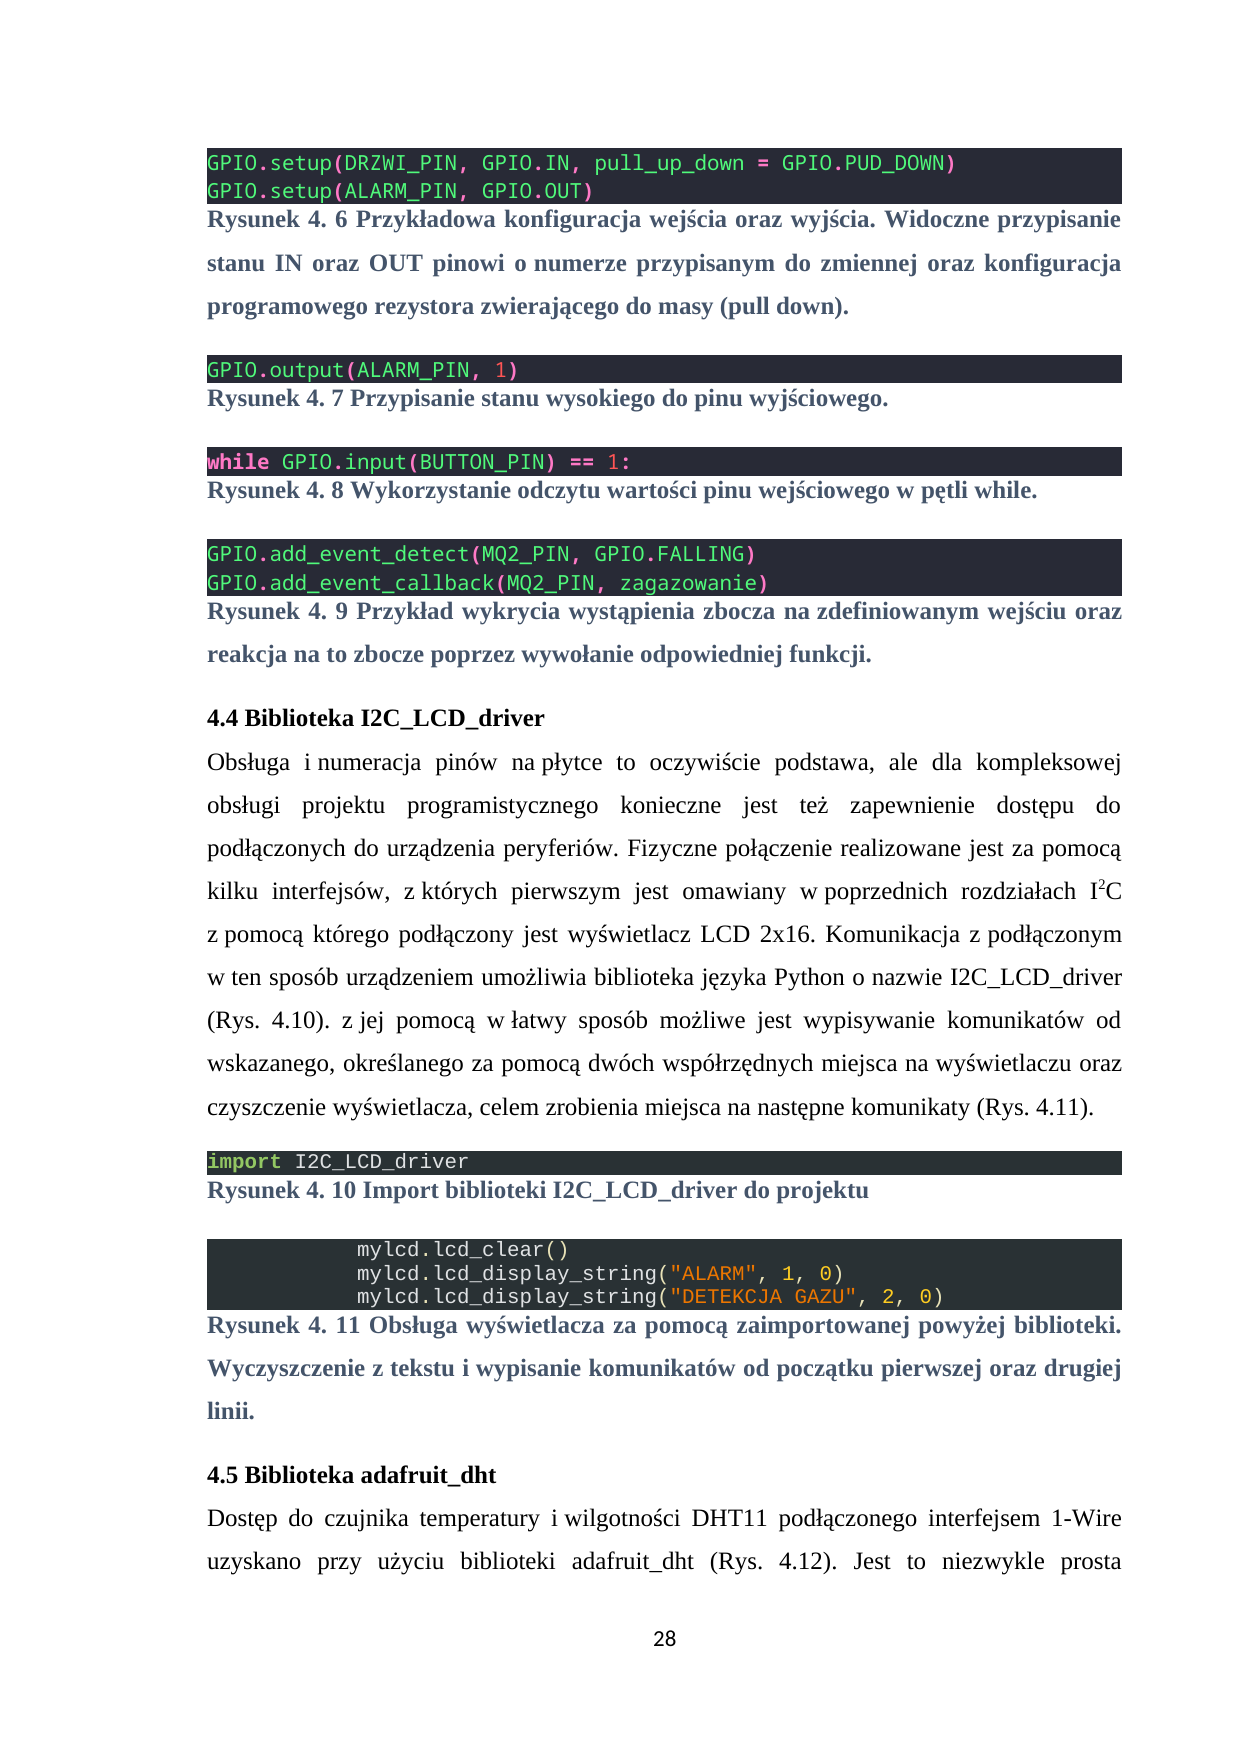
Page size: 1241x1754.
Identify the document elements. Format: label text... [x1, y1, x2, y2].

text import I2C_LCD_driver [207, 1151, 1122, 1175]
text Rysunek 4. 7 Przypisanie stanu wysokiego do pinu wyjściowego. [207, 383, 1122, 412]
text mylcd.lcd_clear() [207, 1239, 1122, 1263]
text Rysunek 4. 6 Przykładowa konfiguracja wejścia oraz wyjścia. Widoczne przypisanie stanu IN oraz OUT pinowi o numerze przypisanym do zmiennej oraz konfiguracja programowego rezystora zwierającego do masy (pull down). [207, 204, 1122, 319]
subtitle 4.4 Biblioteka I2C_LCD_driver [207, 703, 1122, 732]
text Rysunek 4. 8 Wykorzystanie odczytu wartości pinu wejściowego w pętli while. [207, 476, 1122, 504]
text mylcd.lcd_display_string("DETEKCJA GAZU", 2, 0) [207, 1286, 1122, 1310]
text Rysunek 4. 9 Przykład wykrycia wystąpienia zbocza na zdefiniowanym wejściu oraz reakcja na to zbocze poprzez wywołanie odpowiedniej funkcji. [207, 596, 1122, 668]
text while GPIO.input(BUTTON_PIN) == 1: [207, 447, 1122, 476]
text GPIO.output(ALARM_PIN, 1) [207, 355, 1122, 383]
text GPIO.setup(DRZWI_PIN, GPIO.IN, pull_up_down = GPIO.PUD_DOWN) [207, 148, 1122, 176]
text Rysunek 4. 10 Import biblioteki I2C_LCD_driver do projektu [207, 1175, 1122, 1204]
text GPIO.add_event_detect(MQ2_PIN, GPIO.FALLING) [207, 539, 1122, 568]
text Obsługa i numeracja pinów na płytce to oczywiście podstawa, ale dla kompleksowej obsługi projektu programistycznego konieczne jest też zapewnienie dostępu do podłączonych do urządzenia peryferiów. Fizyczne połączenie realizowane jest za pomocą kilku interfejsów, z których pierwszym jest omawiany w poprzednich rozdziałach I2C z pomocą którego podłączony jest wyświetlacz LCD 2x16. Komunikacja z podłączonym w ten sposób urządzeniem umożliwia biblioteka języka Python o nazwie I2C_LCD_driver (Rys. 4.10). z jej pomocą w łatwy sposób możliwe jest wypisywanie komunikatów od wskazanego, określanego za pomocą dwóch współrzędnych miejsca na wyświetlaczu oraz czyszczenie wyświetlacza, celem zrobienia miejsca na następne komunikaty (Rys. 4.11). [207, 747, 1122, 1120]
text Rysunek 4. 11 Obsługa wyświetlacza za pomocą zaimportowanej powyżej biblioteki. Wyczyszczenie z tekstu i wypisanie komunikatów od początku pierwszej oraz drugiej linii. [207, 1310, 1122, 1425]
text GPIO.setup(ALARM_PIN, GPIO.OUT) [207, 176, 1122, 204]
subtitle 4.5 Biblioteka adafruit_dht [207, 1460, 1122, 1489]
text mylcd.lcd_display_string("ALARM", 1, 0) [207, 1263, 1122, 1286]
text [207, 1503, 1122, 1575]
text GPIO.add_event_callback(MQ2_PIN, zagazowanie) [207, 568, 1122, 596]
